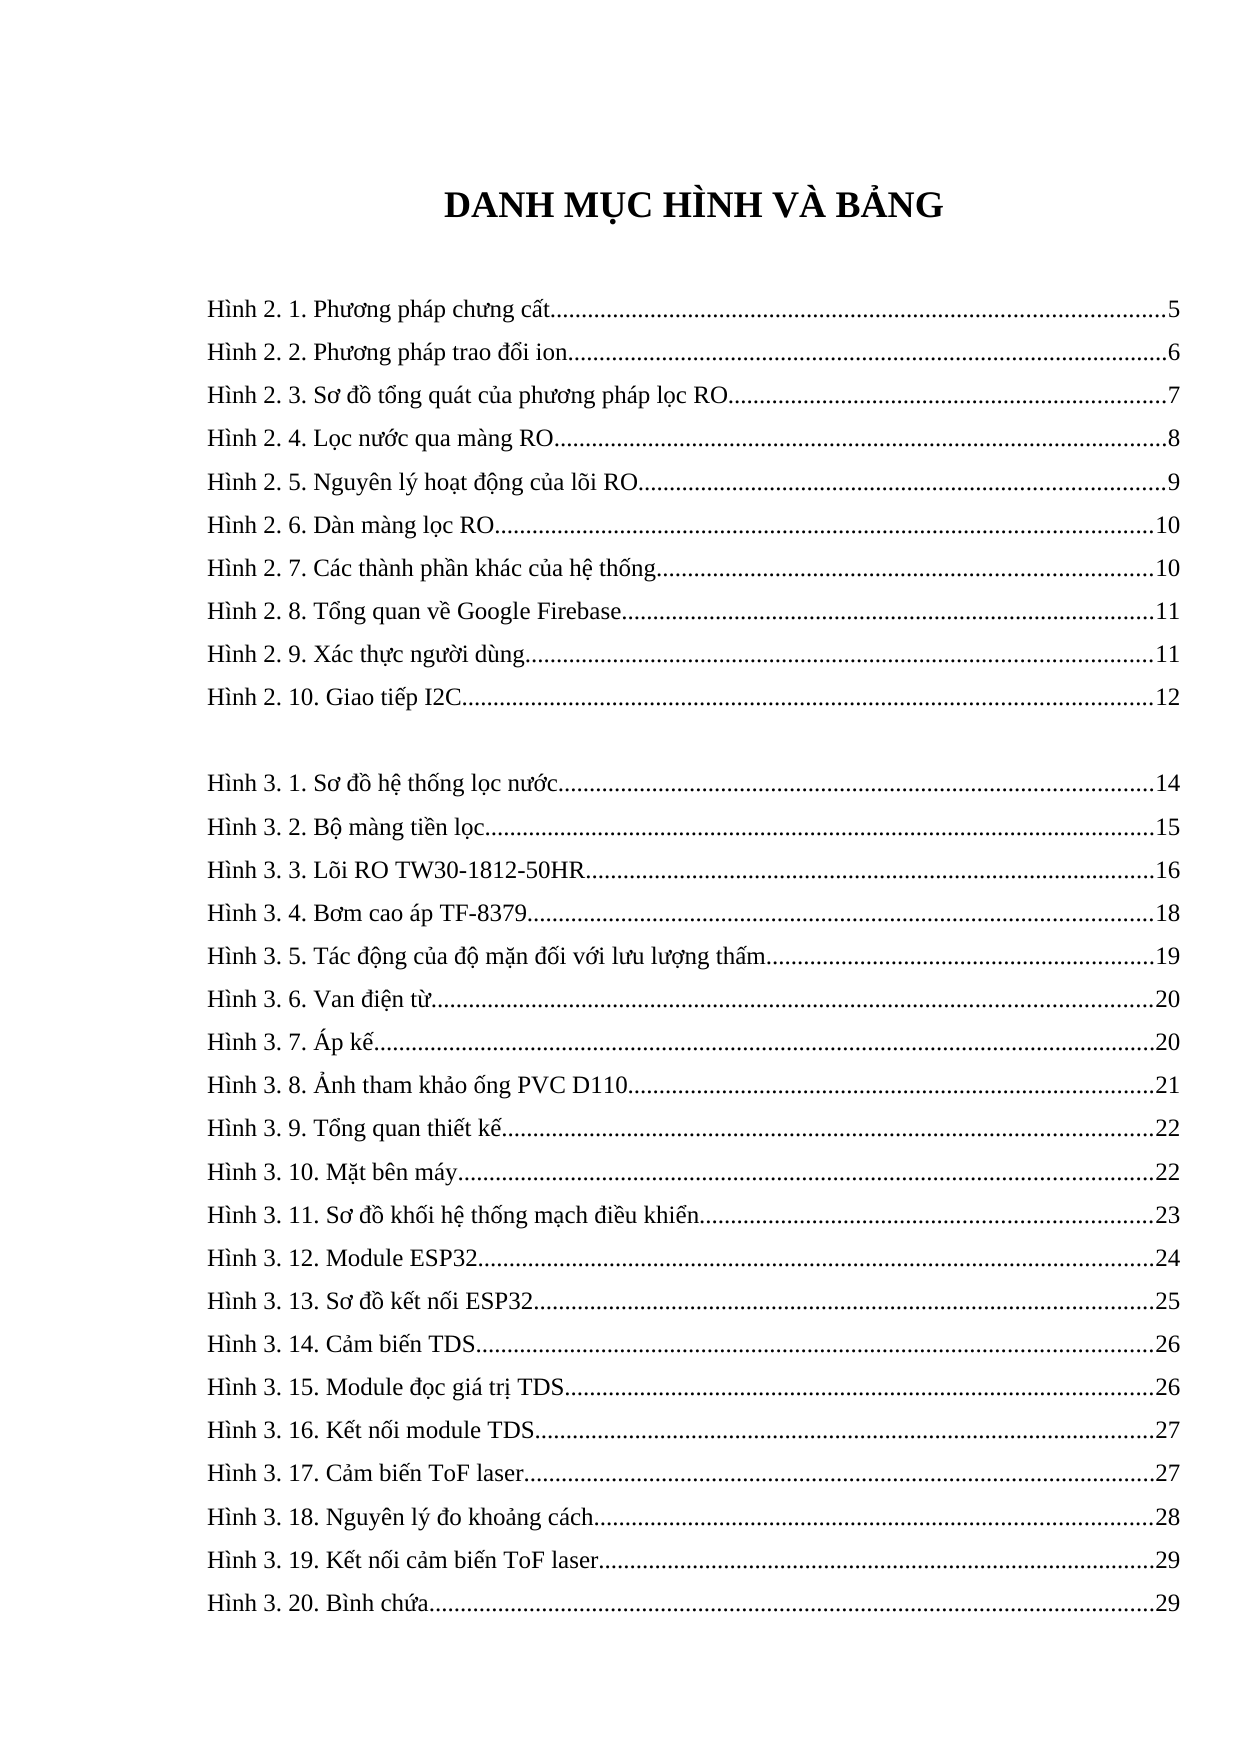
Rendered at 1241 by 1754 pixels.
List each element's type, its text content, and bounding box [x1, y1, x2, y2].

text Hình 2. 7. Các thành phần khác của hệ thống 10 [207, 553, 1181, 582]
text Hình 3. 10. Mặt bên máy 22 [207, 1157, 1181, 1185]
text Hình 3. 11. Sơ đồ khối hệ thống mạch điều khiển 23 [207, 1200, 1181, 1228]
text danh mục hình và bảng [207, 183, 1181, 226]
text Hình 2. 5. Nguyên lý hoạt động của lõi RO 9 [207, 467, 1181, 495]
text Hình 3. 18. Nguyên lý đo khoảng cách 28 [207, 1502, 1181, 1530]
text Hình 2. 8. Tổng quan về Google Firebase 11 [207, 596, 1181, 625]
text Hình 3. 12. Module ESP32 24 [207, 1243, 1181, 1272]
text Hình 2. 2. Phương pháp trao đổi ion 6 [207, 337, 1181, 366]
text Hình 3. 20. Bình chứa 29 [207, 1588, 1181, 1617]
text Hình 3. 17. Cảm biến ToF laser 27 [207, 1458, 1181, 1487]
text Hình 3. 5. Tác động của độ mặn đối với lưu lượng thấm 19 [207, 941, 1181, 970]
text Hình 3. 15. Module đọc giá trị TDS 26 [207, 1372, 1181, 1401]
text Hình 3. 19. Kết nối cảm biến ToF laser 29 [207, 1545, 1181, 1573]
text Hình 3. 8. Ảnh tham khảo ống PVC D110 21 [207, 1070, 1181, 1099]
text Hình 3. 6. Van điện từ 20 [207, 984, 1181, 1013]
text Hình 3. 16. Kết nối module TDS 27 [207, 1415, 1181, 1444]
text Hình 3. 3. Lõi RO TW30-1812-50HR 16 [207, 855, 1181, 883]
text Hình 3. 1. Sơ đồ hệ thống lọc nước 14 [207, 768, 1181, 797]
text Hình 2. 9. Xác thực người dùng 11 [207, 639, 1181, 668]
text Hình 3. 13. Sơ đồ kết nối ESP32 25 [207, 1286, 1181, 1315]
text Hình 3. 7. Áp kế 20 [207, 1027, 1181, 1056]
text Hình 3. 14. Cảm biến TDS 26 [207, 1329, 1181, 1358]
text Hình 2. 4. Lọc nước qua màng RO 8 [207, 423, 1181, 452]
text Hình 2. 1. Phương pháp chưng cất 5 [207, 294, 1181, 323]
text Hình 2. 6. Dàn màng lọc RO 10 [207, 510, 1181, 538]
text Hình 3. 4. Bơm cao áp TF-8379 18 [207, 898, 1181, 927]
text Hình 3. 2. Bộ màng tiền lọc 15 [207, 812, 1181, 840]
text Hình 2. 10. Giao tiếp I2C 12 [207, 682, 1181, 711]
text Hình 3. 9. Tổng quan thiết kế 22 [207, 1113, 1181, 1142]
text Hình 2. 3. Sơ đồ tổng quát của phương pháp lọc RO 7 [207, 380, 1181, 409]
